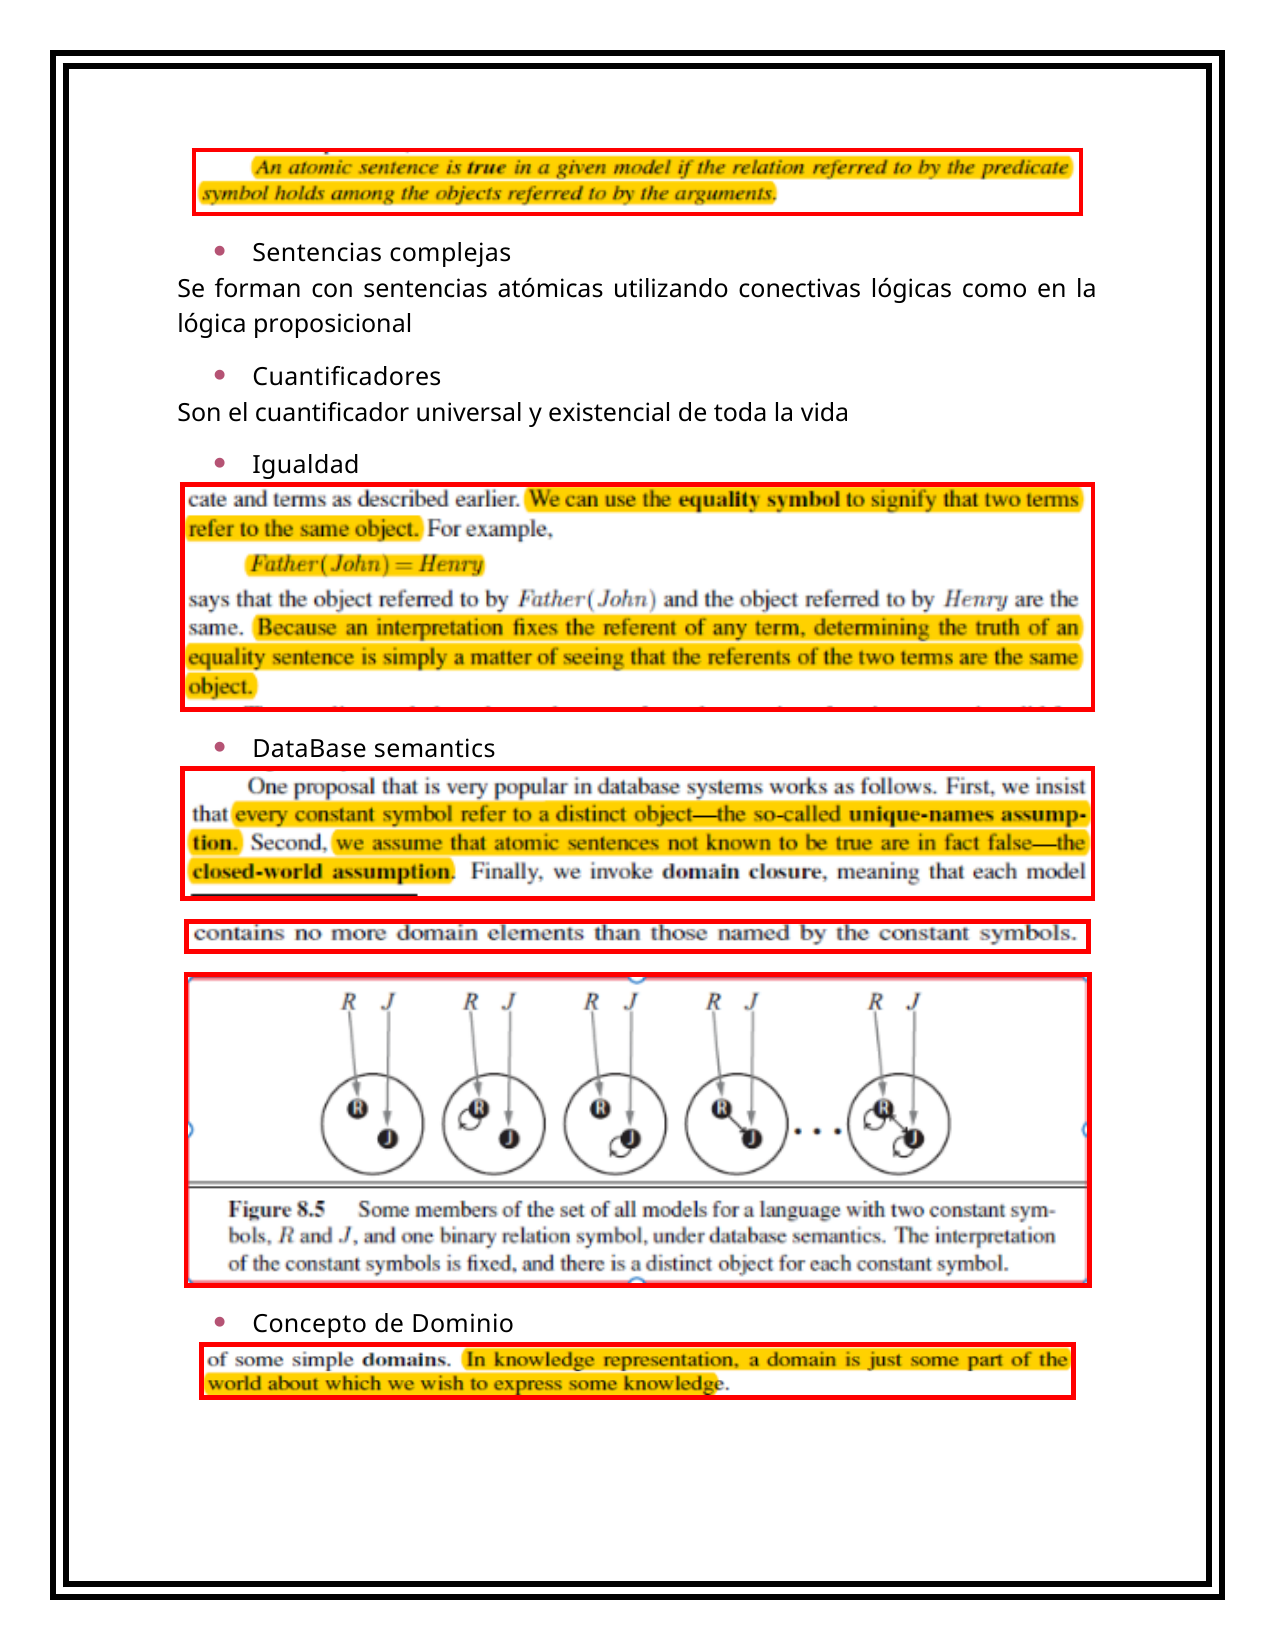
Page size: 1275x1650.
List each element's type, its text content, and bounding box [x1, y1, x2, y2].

subtitle DataBase semantics [214, 730, 1098, 764]
subtitle Igualdad [214, 447, 1098, 481]
subtitle Cuantificadores [214, 358, 1098, 392]
text Son el cuantificador universal y existencial de toda la vida [177, 394, 1098, 428]
picture [196, 152, 1079, 212]
picture [185, 771, 1091, 896]
text Se forman con sentencias atómicas utilizando conectivas lógicas como en la lógica proposicional [177, 270, 1098, 340]
picture [188, 977, 1087, 1283]
subtitle Concepto de Dominio [214, 1306, 1098, 1340]
picture [189, 924, 1086, 949]
picture [204, 1347, 1071, 1395]
subtitle Sentencias complejas [214, 234, 1098, 269]
picture [185, 487, 1091, 707]
